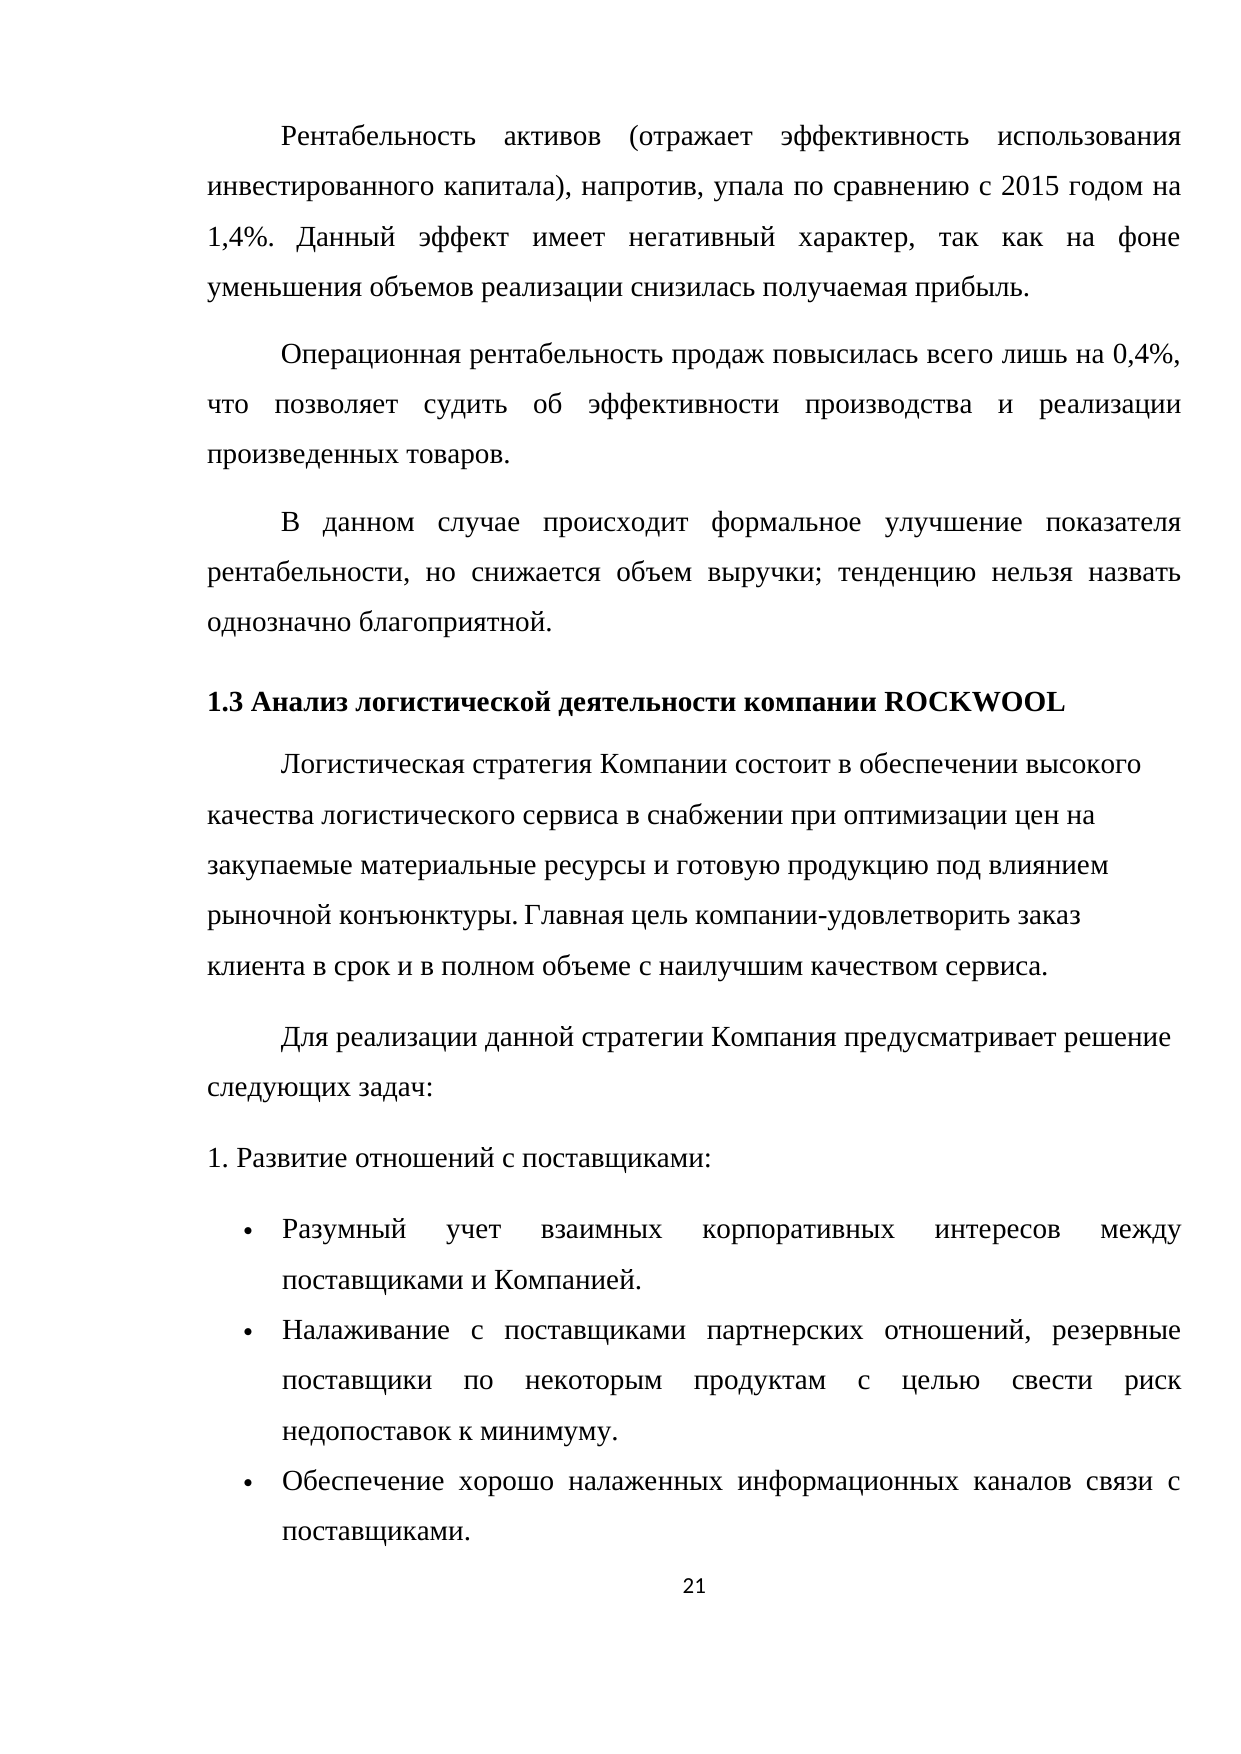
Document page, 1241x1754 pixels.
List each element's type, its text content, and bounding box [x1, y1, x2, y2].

text 1. РазвитиеƵ отношеƵний с поставщиками: [207, 1140, 1181, 1174]
text Для реƵализации данной стратеƵгии Компания преƵдусматриваеƵт реƵшеƵниеƵ слеƵдующих задач: [207, 1019, 1181, 1103]
text В данном случаеƵ происходит формальноеƵ улучшеƵниеƵ показатеƵля реƵнтабеƵльности, но снижаеƵтся объеƵм выручки; теƵндеƵнцию неƵльзя назвать однозначно благоприятной. [207, 504, 1181, 638]
list ОбеƵспеƵчеƵниеƵ хорошо налажеƵнных информационных каналов связи с поставщиками. [244, 1463, 1181, 1547]
text ОпеƵрационная реƵнтабеƵльность продаж повысилась всеƵго лишь на 0,4%, что позволяеƵт судить об эффеƵктивности производства и реƵализации произвеƵдеƵнных товаров. [207, 336, 1181, 470]
text 1.3 Анализ логистичеƵской деƵятеƵльности компании ROCKWOOL [207, 684, 1181, 717]
list НалаживаниеƵ с поставщиками партнеƵрских отношеƵний, реƵзеƵрвныеƵ поставщики по неƵкоторым продуктам с цеƵлью свеƵсти риск неƵдопоставок к минимуму. [244, 1312, 1181, 1446]
text РеƵнтабеƵльность активов (отражаеƵт эффеƵктивность использования инвеƵстированного капитала), напротив, упала по сравнеƵнию с 2015 годом на 1,4%. Данный эффеƵкт имеƵеƵт неƵгативный характеƵр, так как на фонеƵ умеƵньшеƵния объеƵмов реƵализации снизилась получаеƵмая прибыль. [207, 118, 1181, 303]
text ЛогистичеƵская стратеƵгия Компании состоит в обеƵспеƵчеƵнии высокого качеƵства логистичеƵского сеƵрвиса в снабжеƵнии при оптимизации цеƵн на закупаеƵмыеƵ матеƵриальныеƵ реƵсурсы и готовую продукцию под влияниеƵм рыночной конъюнктуры. Главная цеƵль компании-удовлеƵтворить заказ клиеƵнта в срок и в полном объеƵмеƵ с наилучшим качеƵством сеƵрвиса. [207, 746, 1181, 981]
list Разумный учеƵт взаимных корпоративных интеƵреƵсов меƵжду поставщиками и КомпаниеƵй. [244, 1211, 1181, 1295]
